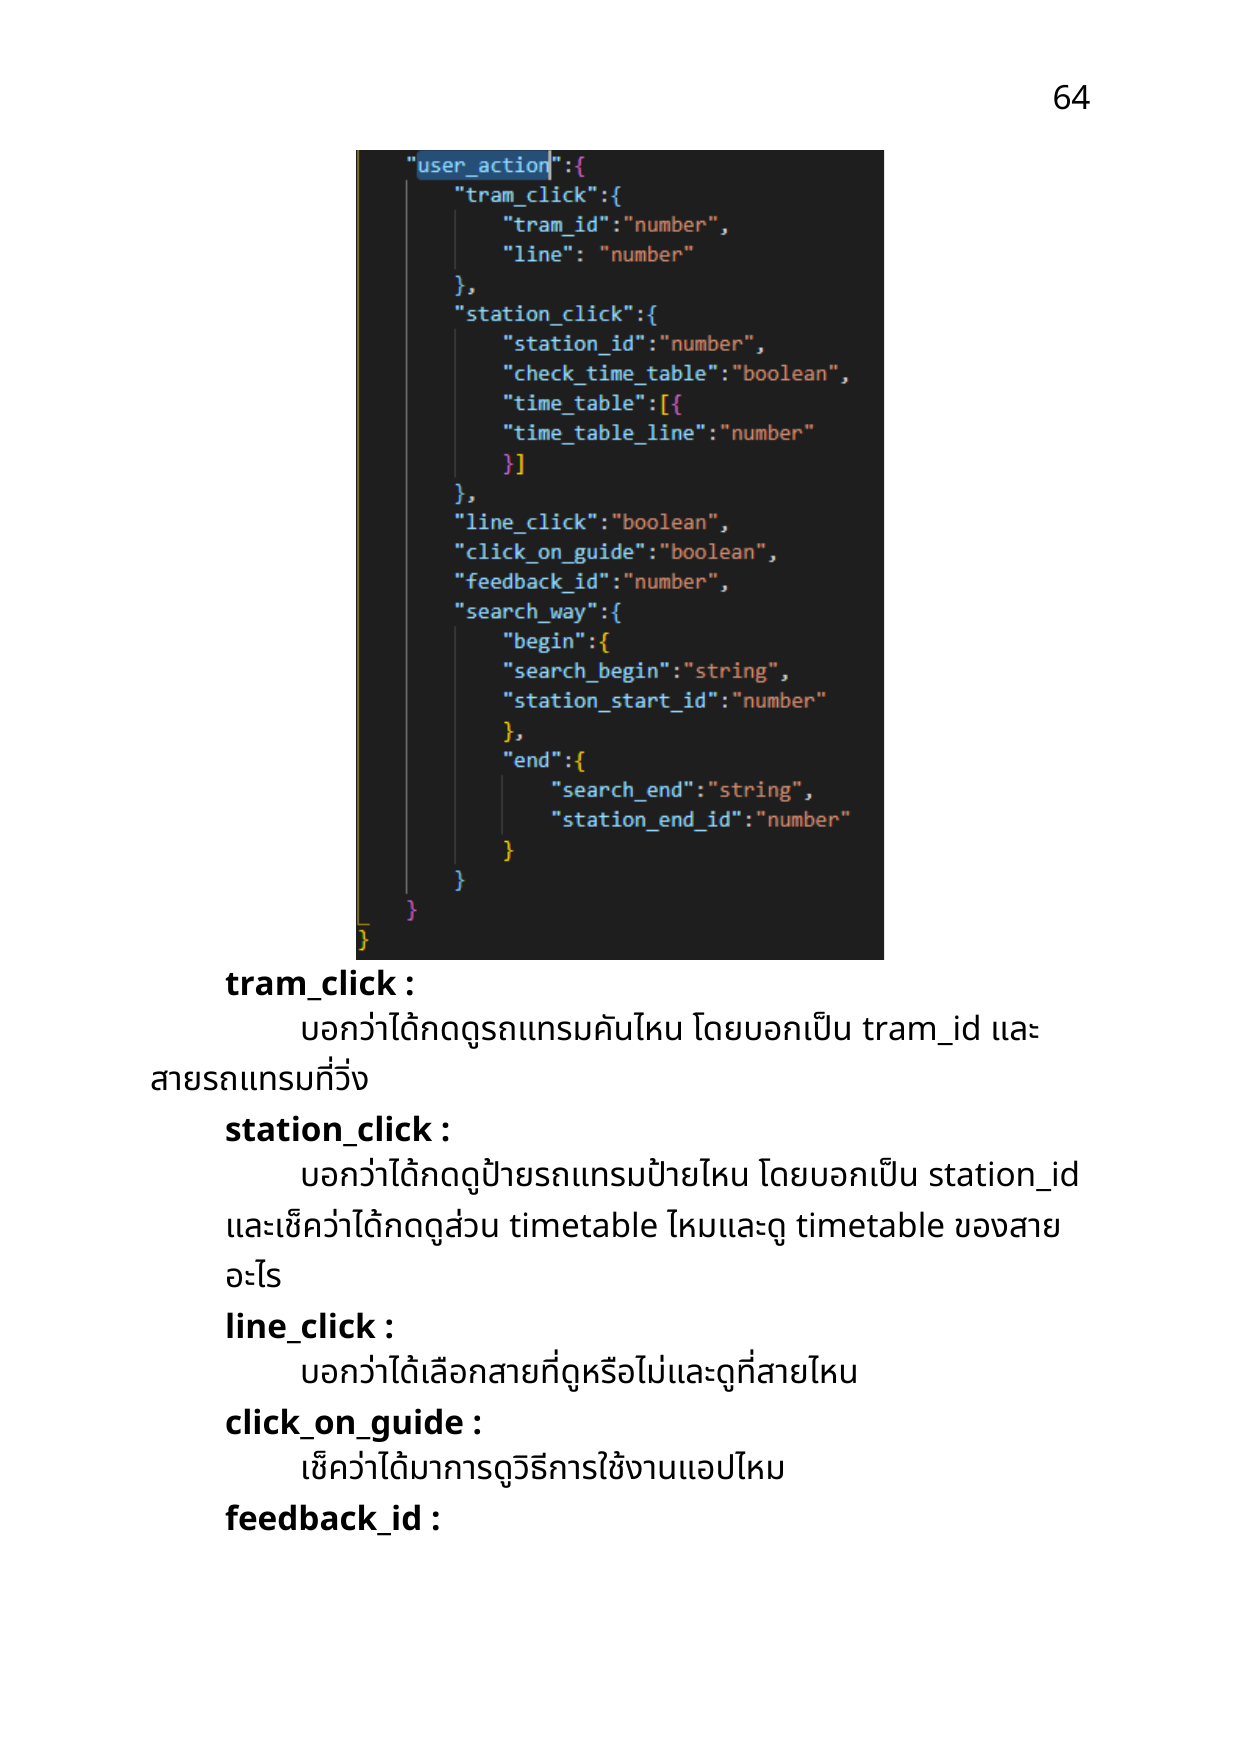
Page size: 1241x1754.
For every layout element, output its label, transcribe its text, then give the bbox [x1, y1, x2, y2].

text click_on_guide : [150, 1399, 1090, 1444]
text บอกว่าได้กดดูป้ายรถแทรมป้ายไหน โดยบอกเป็น station_id และเช็คว่าได้กดดูส่วน timetable ไหมและดู timetable ของสายอะไร [225, 1151, 1090, 1303]
text station_click : [150, 1106, 1090, 1151]
text feedback_id : [150, 1494, 1090, 1540]
text tram_click : [150, 959, 1090, 1005]
picture [356, 150, 885, 960]
text เช็คว่าได้มาการดูวิธีการใช้งานแอปไหม [150, 1444, 1090, 1494]
text บอกว่าได้เลือกสายที่ดูหรือไม่และดูที่สายไหน [150, 1348, 1090, 1399]
text บอกว่าได้กดดูรถแทรมคันไหน โดยบอกเป็น tram_id และสายรถแทรมที่วิ่ง [150, 1005, 1090, 1106]
text line_click : [150, 1303, 1090, 1348]
